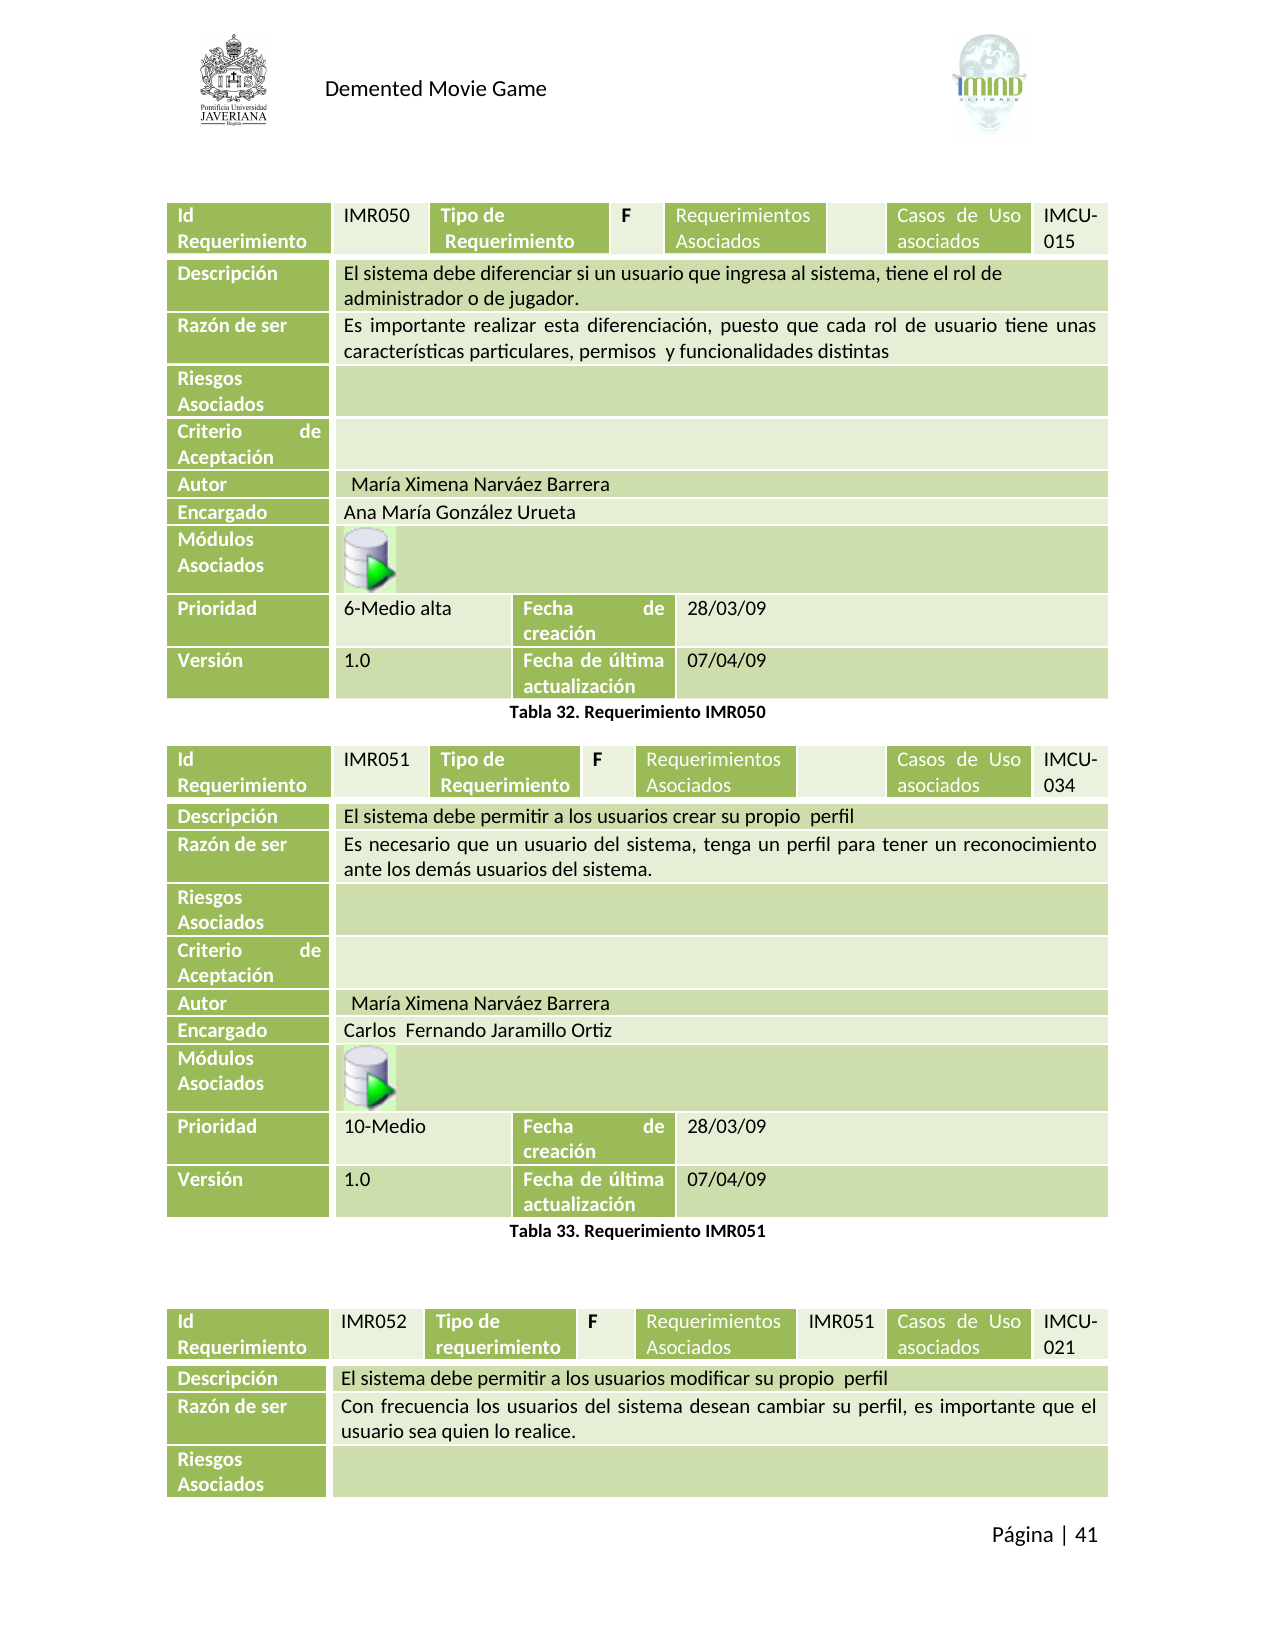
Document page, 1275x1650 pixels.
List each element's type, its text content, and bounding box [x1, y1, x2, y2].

table_cell Razón de ser [167, 831, 329, 882]
table_header Id Requerimiento [167, 1309, 329, 1359]
table_header IMCU-021 [1034, 1309, 1108, 1359]
text Tabla 32. Requerimiento IMR050 [177, 701, 1098, 723]
table_cell 6-Medio alta [336, 595, 511, 646]
table_cell Descripción [167, 804, 329, 829]
picture [200, 34, 267, 126]
table_cell [336, 937, 1108, 988]
table_cell Con frecuencia los usuarios del sistema desean cambiar su perfil, es importante que el usuario sea quien lo realice. [333, 1393, 1108, 1444]
table_cell Razón de ser [167, 313, 329, 363]
table_header Requerimientos Asociados [665, 203, 826, 253]
table_cell [336, 1045, 343, 1111]
table_cell Riesgos Asociados [167, 884, 329, 935]
table_cell Es necesario que un usuario del sistema, tenga un perfil para tener un reconocimiento ante los demás usuarios del sistema. [336, 831, 1108, 882]
table_cell Autor [167, 990, 329, 1015]
table_cell Fecha de última actualización [513, 648, 675, 698]
table_cell [336, 884, 1108, 935]
picture [951, 34, 1033, 138]
table_header F [578, 1309, 634, 1359]
table_cell Versión [167, 648, 329, 698]
table_cell Fecha de última actualización [513, 1166, 675, 1217]
table_cell [336, 526, 343, 593]
table_header IMR051 [798, 1309, 885, 1359]
table_cell El sistema debe diferenciar si un usuario que ingresa al sistema, tiene el rol de administrador o de jugador. [336, 260, 1108, 311]
table_header Id Requerimiento [167, 203, 331, 253]
table_header IMCU-034 [1034, 746, 1108, 797]
table_cell Módulos Asociados [167, 1045, 329, 1111]
table_cell Descripción [167, 260, 329, 311]
table_cell 28/03/09 [677, 1113, 1108, 1164]
table_cell Fecha de creación [513, 595, 675, 646]
table_cell Encargado [167, 499, 329, 524]
table_cell María Ximena Narváez Barrera [336, 990, 1108, 1015]
picture [343, 1044, 397, 1111]
table_cell 28/03/09 [677, 595, 1108, 646]
picture [343, 526, 397, 593]
table_cell Descripción [167, 1366, 326, 1391]
table_cell Carlos Fernando Jaramillo Ortiz [336, 1017, 1108, 1043]
table_header IMR051 [334, 746, 428, 797]
table_cell 1.0 [336, 1166, 511, 1217]
table_cell [397, 1045, 1108, 1111]
table_cell 07/04/09 [677, 1166, 1108, 1217]
table_cell Ana María González Urueta [336, 499, 1108, 524]
table_header Requerimientos Asociados [636, 746, 796, 797]
table_cell [333, 1446, 1108, 1497]
table_cell Riesgos Asociados [167, 1446, 326, 1497]
table_header IMR050 [334, 203, 428, 253]
table_cell Autor [167, 471, 329, 497]
table_header [828, 203, 885, 253]
table_header F [583, 746, 634, 797]
table_header Id Requerimiento [167, 746, 331, 797]
table_cell [397, 526, 1108, 593]
table_cell 10-Medio [336, 1113, 511, 1164]
table_cell [336, 419, 1108, 469]
table_header Casos de Uso asociados [887, 203, 1031, 253]
table_cell [336, 366, 1108, 416]
table_cell Prioridad [167, 1113, 329, 1164]
table_header IMCU-015 [1034, 203, 1108, 253]
table_cell Módulos Asociados [167, 526, 329, 593]
table_cell Prioridad [167, 595, 329, 646]
text Tabla 33. Requerimiento IMR051 [177, 1219, 1098, 1242]
table_cell Riesgos Asociados [167, 366, 329, 416]
table_cell 07/04/09 [677, 648, 1108, 698]
table_cell Criterio de Aceptación [167, 937, 329, 988]
table_header Casos de Uso asociados [887, 746, 1031, 797]
table_header Tipo de Requerimiento [430, 203, 609, 253]
table_cell El sistema debe permitir a los usuarios crear su propio perfil [336, 804, 1108, 829]
table_header Requerimientos Asociados [636, 1309, 796, 1359]
table_header Tipo de requerimiento [425, 1309, 576, 1359]
table_cell Razón de ser [167, 1393, 326, 1444]
table_header F [611, 203, 663, 253]
table_cell Es importante realizar esta diferenciación, puesto que cada rol de usuario tiene unas características particulares, permisos y funcionalidades distintas [336, 313, 1108, 363]
table_cell María Ximena Narváez Barrera [336, 471, 1108, 497]
table_cell 1.0 [336, 648, 511, 698]
table_header [798, 746, 885, 797]
table_cell Criterio de Aceptación [167, 419, 329, 469]
table_cell Encargado [167, 1017, 329, 1043]
table_header IMR052 [331, 1309, 423, 1359]
table_cell Fecha de creación [513, 1113, 675, 1164]
table_cell El sistema debe permitir a los usuarios modificar su propio perfil [333, 1366, 1108, 1391]
table_header Casos de Uso asociados [887, 1309, 1031, 1359]
table_cell Versión [167, 1166, 329, 1217]
table_header Tipo de Requerimiento [430, 746, 580, 797]
